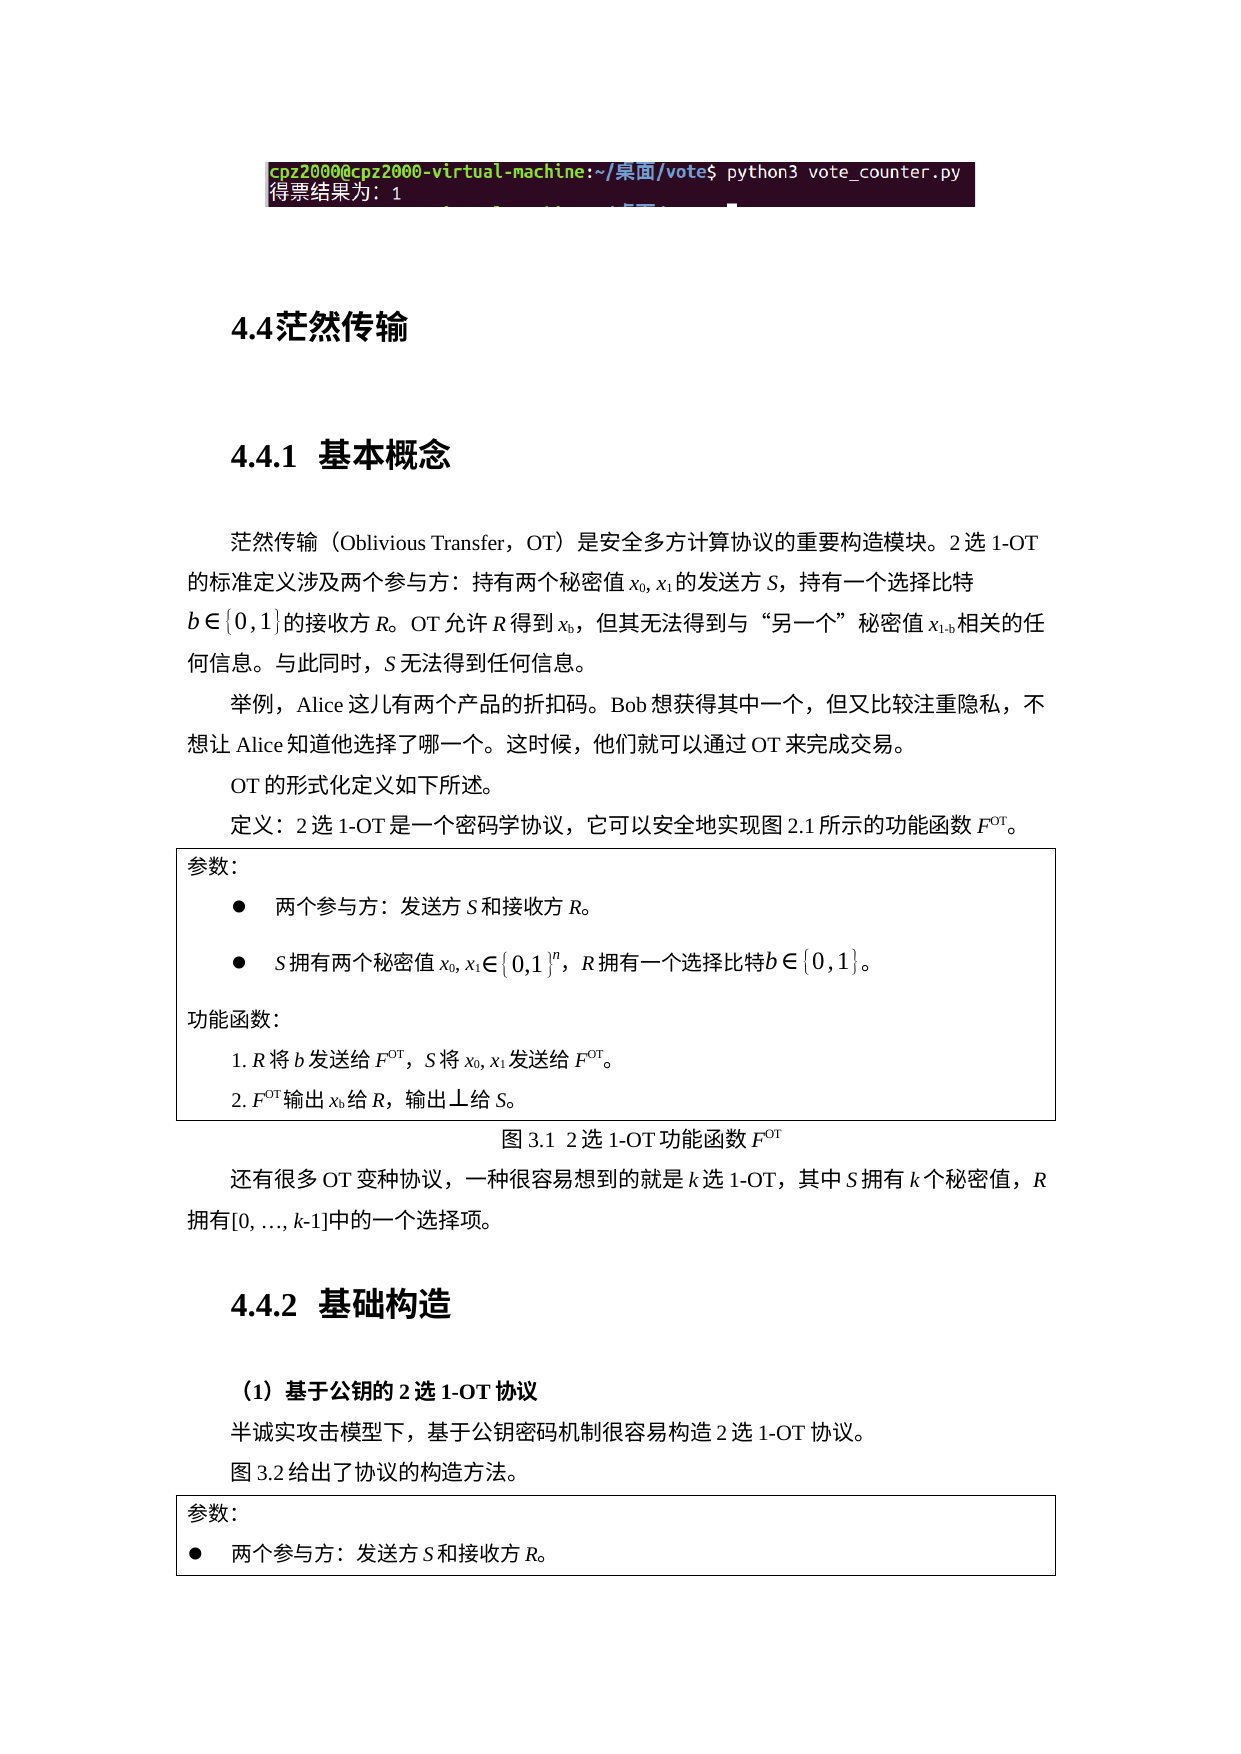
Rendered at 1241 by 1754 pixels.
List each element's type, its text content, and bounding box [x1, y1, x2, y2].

picture [265, 162, 976, 207]
text 茫然传输（Oblivious Transfer，OT）是安全多方计算协议的重要构造模块。2选1-OT的标准定义涉及两个参与方：持有两个秘密值x0, x1的发送方S，持有一个选择比特的接收方R。OT允许R得到xb，但其无法得到与“另一个”秘密值x1-b相关的任何信息。与此同时，S无法得到任何信息。 [187, 524, 1053, 678]
text 定义：2选1-OT是一个密码学协议，它可以安全地实现图2.1所示的功能函数FOT。 [187, 808, 1053, 840]
text （1）基于公钥的2选1-OT协议 [187, 1374, 1053, 1406]
table_header 参数： 两个参与方：发送方S和接收方R。 S拥有两个秘密值x0, x1，R拥有一个选择比特。 功能函数： R将b发送给FOT，S将x0, x1发送给FOT。 FOT输出xb给R，输出给S。 [177, 849, 1055, 1120]
text 举例，Alice这儿有两个产品的折扣码。Bob想获得其中一个，但又比较注重隐私，不想让Alice知道他选择了哪一个。这时候，他们就可以通过OT来完成交易。 [187, 686, 1053, 759]
text 半诚实攻击模型下，基于公钥密码机制很容易构造2选1-OT 协议。 [187, 1414, 1053, 1447]
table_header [177, 1496, 1055, 1574]
text 图3.2给出了协议的构造方法。 [187, 1455, 1053, 1487]
text 图3.1 2选1-OT功能函数FOT [187, 1121, 1053, 1154]
subtitle 基本概念 [231, 420, 1053, 485]
subtitle 基础构造 [231, 1270, 1053, 1335]
subtitle 茫然传输 [231, 293, 1053, 358]
text OT的形式化定义如下所述。 [187, 767, 1053, 800]
text 还有很多OT变种协议，一种很容易想到的就是k选1-OT，其中S拥有k个秘密值，R拥有[0, …, k-1]中的一个选择项。 [187, 1162, 1053, 1235]
